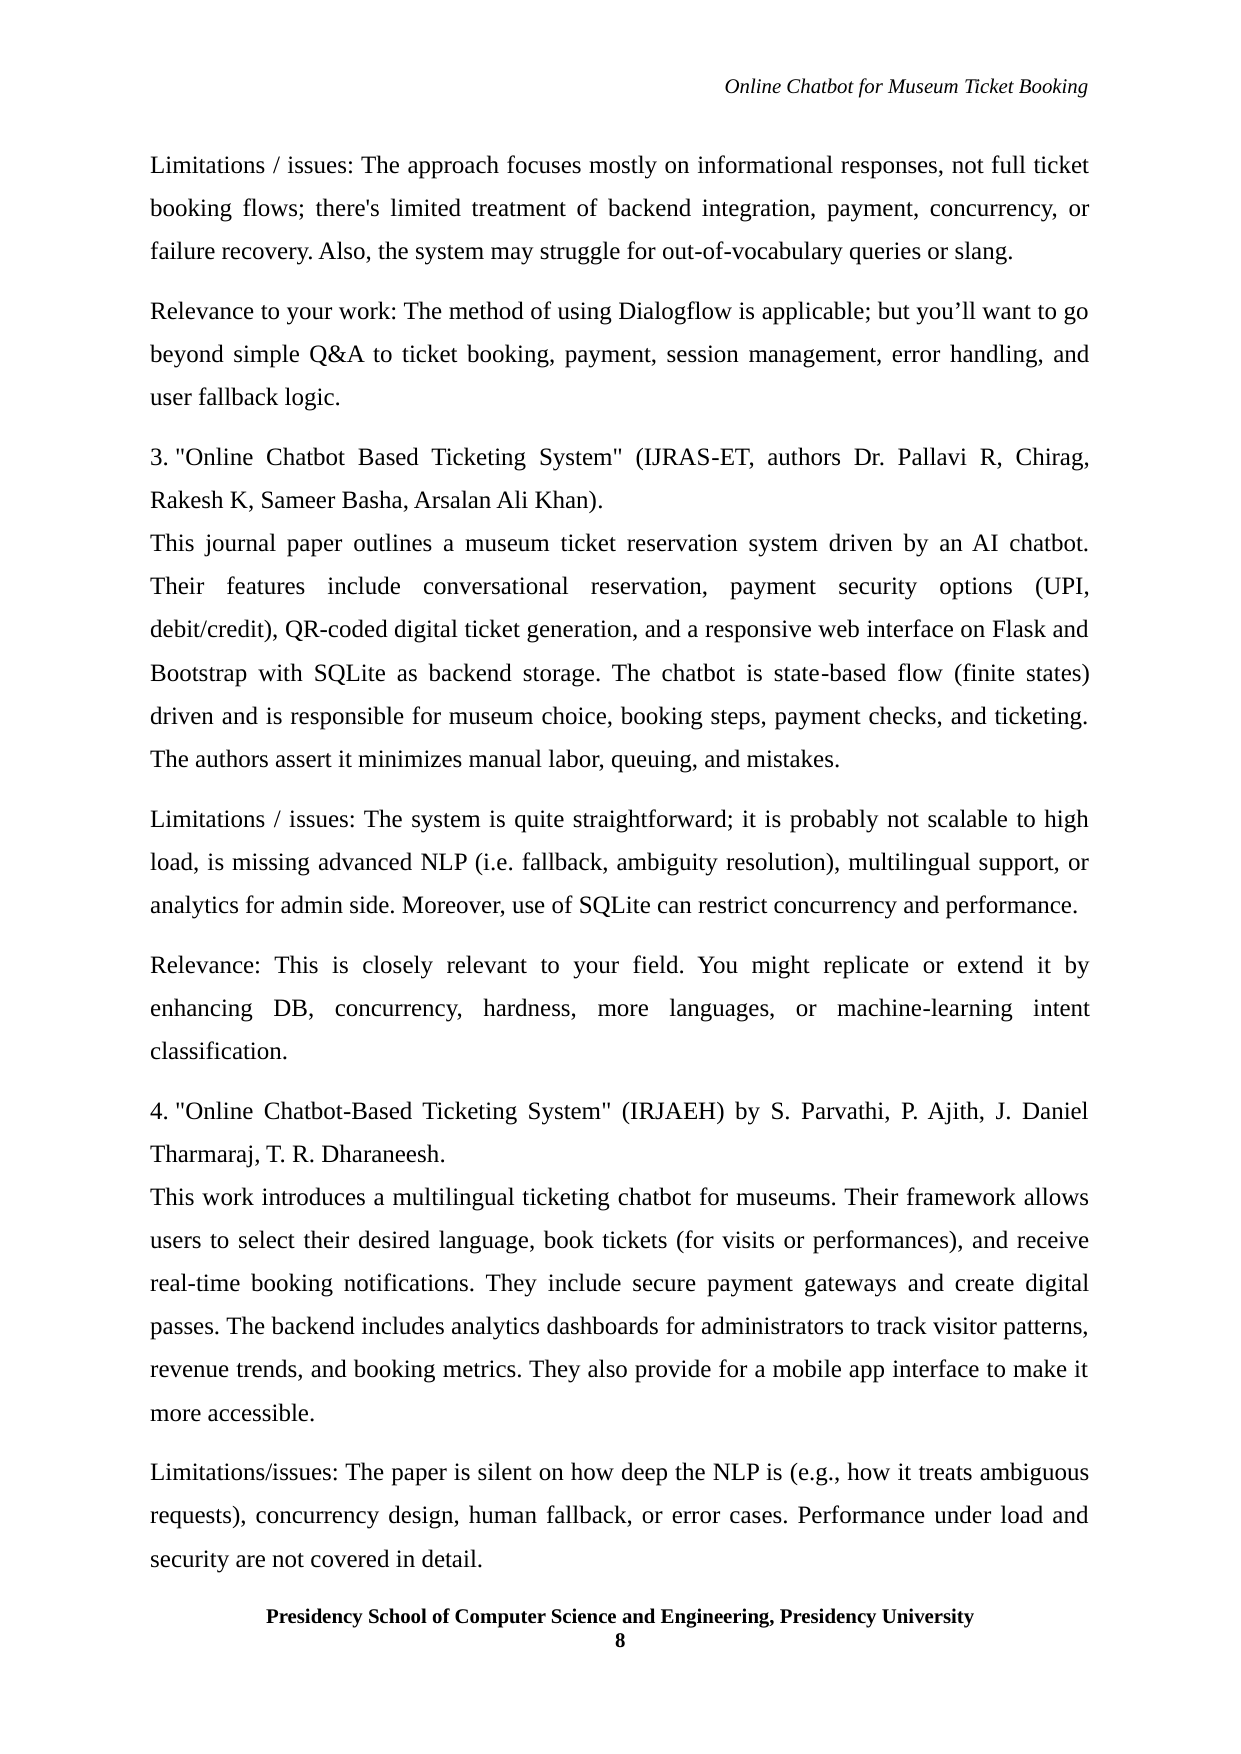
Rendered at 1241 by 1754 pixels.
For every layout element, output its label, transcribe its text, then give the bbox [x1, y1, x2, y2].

list "Online Chatbot Based Ticketing System" (IJRAS‑ET, authors Dr. Pallavi R, Chirag, Rakesh K, Sameer Basha, Arsalan Ali Khan). This journal paper outlines a museum ticket reservation system driven by an AI chatbot. Their features include conversational reservation, payment security options (UPI, debit/credit), QR-coded digital ticket generation, and a responsive web interface on Flask and Bootstrap with SQLite as backend storage. The chatbot is state‑based flow (finite states) driven and is responsible for museum choice, booking steps, payment checks, and ticketing. The authors assert it minimizes manual labor, queuing, and mistakes. [150, 442, 1090, 773]
text Limitations/issues: The paper is silent on how deep the NLP is (e.g., how it treats ambiguous requests), concurrency design, human fallback, or error cases. Performance under load and security are not covered in detail. [150, 1457, 1090, 1572]
text Limitations / issues: The approach focuses mostly on informational responses, not full ticket booking flows; there's limited treatment of backend integration, payment, concurrency, or failure recovery. Also, the system may struggle for out‑of‑vocabulary queries or slang. [150, 150, 1090, 265]
text Relevance to your work: The method of using Dialogflow is applicable; but you’ll want to go beyond simple Q&A to ticket booking, payment, session management, error handling, and user fallback logic. [150, 296, 1090, 411]
text Limitations / issues: The system is quite straightforward; it is probably not scalable to high load, is missing advanced NLP (i.e. fallback, ambiguity resolution), multilingual support, or analytics for admin side. Moreover, use of SQLite can restrict concurrency and performance. [150, 804, 1090, 919]
text Relevance: This is closely relevant to your field. You might replicate or extend it by enhancing DB, concurrency, hardness, more languages, or machine‑learning intent classification. [150, 950, 1090, 1065]
list "Online Chatbot-Based Ticketing System" (IRJAEH) by S. Parvathi, P. Ajith, J. Daniel Tharmaraj, T. R. Dharaneesh. This work introduces a multilingual ticketing chatbot for museums. Their framework allows users to select their desired language, book tickets (for visits or performances), and receive real-time booking notifications. They include secure payment gateways and create digital passes. The backend includes analytics dashboards for administrators to track visitor patterns, revenue trends, and booking metrics. They also provide for a mobile app interface to make it more accessible. [150, 1096, 1090, 1426]
